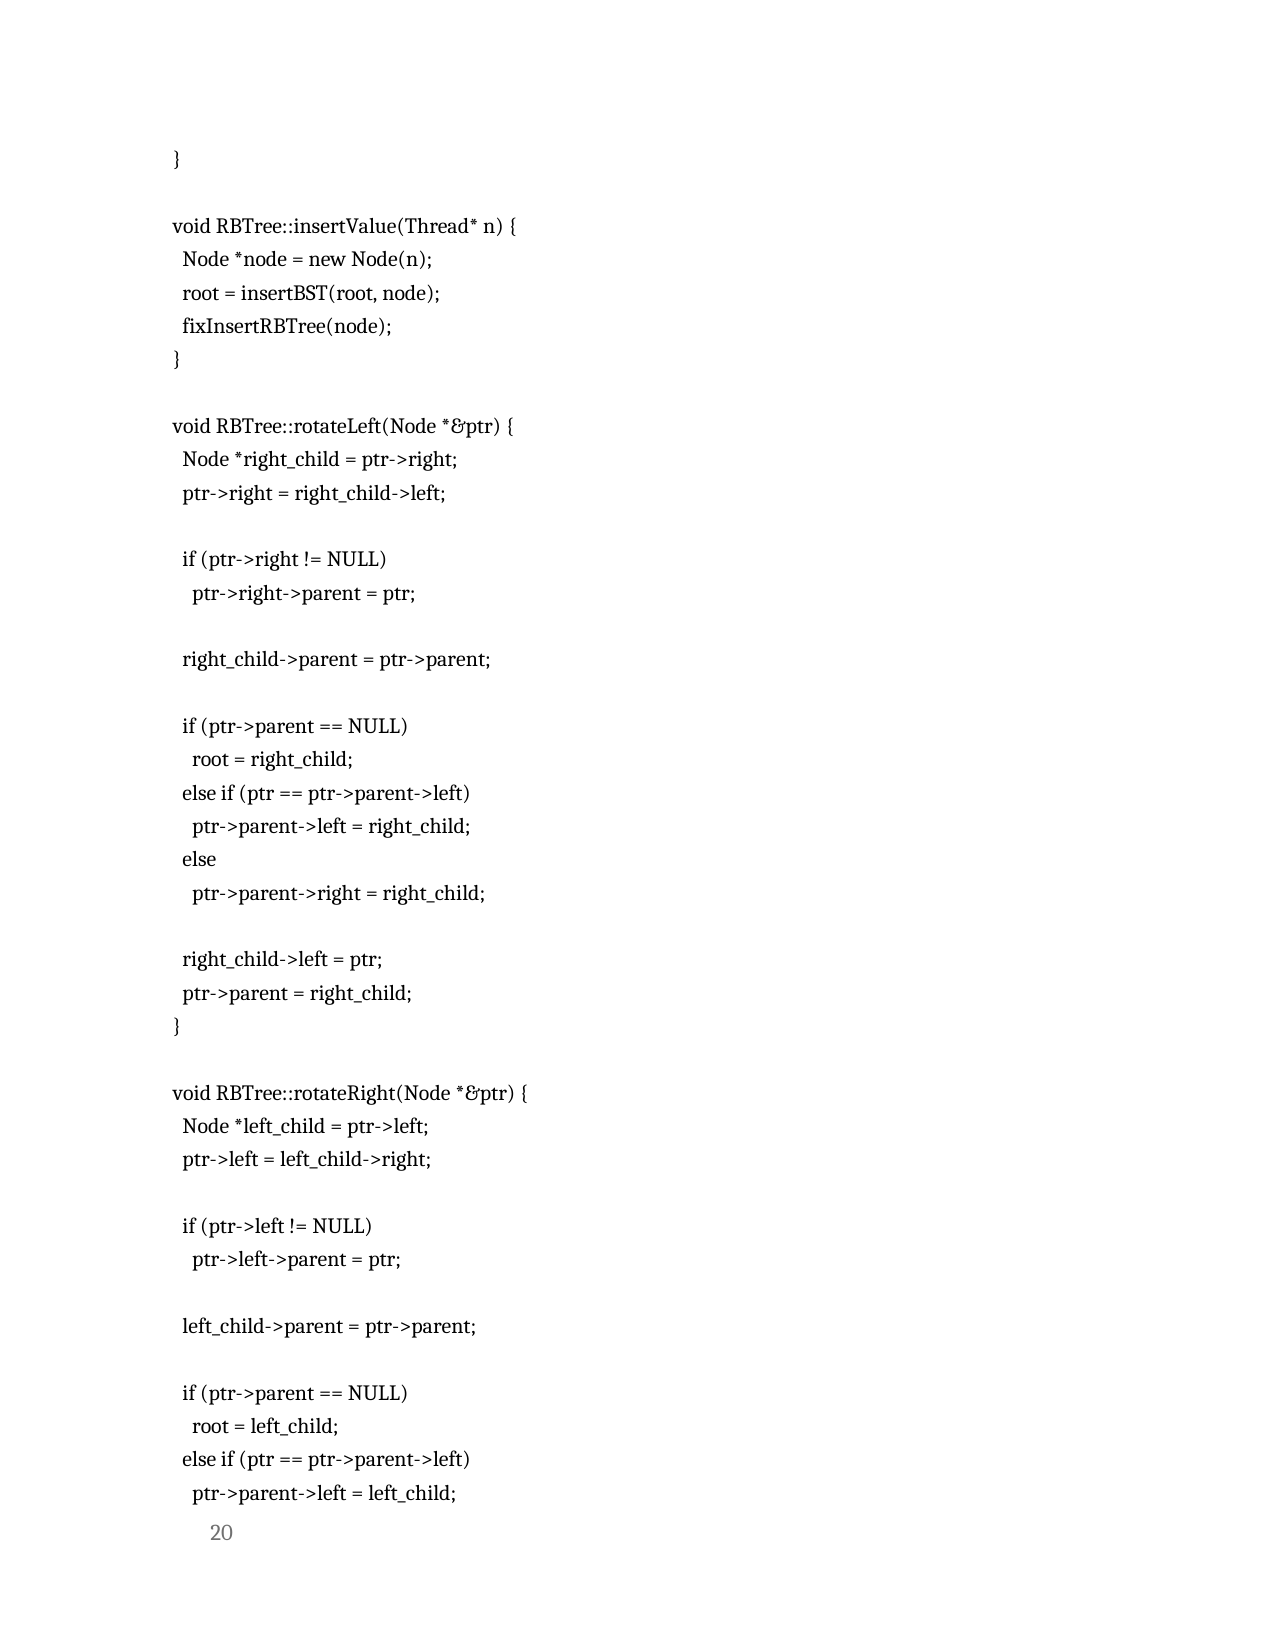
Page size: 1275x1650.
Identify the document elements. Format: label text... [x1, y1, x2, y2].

text right_child->parent = ptr->parent; [173, 650, 1103, 671]
text right_child->left = ptr; [173, 950, 1103, 971]
text fixInsertRBTree(node); [173, 317, 1103, 337]
text ptr->right = right_child->left; [173, 483, 1103, 504]
text root = insertBST(root, node); [173, 283, 1103, 304]
text if (ptr->parent == NULL) [173, 1383, 1103, 1404]
text ptr->parent->right = right_child; [173, 883, 1103, 904]
text else if (ptr == ptr->parent->left) [173, 1450, 1103, 1471]
text Node *node = new Node(n); [173, 250, 1103, 271]
text } [173, 1017, 1103, 1037]
text void RBTree::rotateRight(Node *&ptr) { [173, 1083, 1103, 1104]
text else if (ptr == ptr->parent->left) [173, 783, 1103, 804]
text Node *left_child = ptr->left; [173, 1117, 1103, 1137]
text Node *right_child = ptr->right; [173, 450, 1103, 471]
text ptr->right->parent = ptr; [173, 583, 1103, 604]
text root = left_child; [173, 1417, 1103, 1437]
text ptr->parent->left = left_child; [173, 1483, 1103, 1504]
text if (ptr->left != NULL) [173, 1217, 1103, 1237]
text ptr->parent = right_child; [173, 983, 1103, 1004]
text } [173, 150, 1103, 171]
text if (ptr->right != NULL) [173, 550, 1103, 571]
text left_child->parent = ptr->parent; [173, 1317, 1103, 1337]
text root = right_child; [173, 750, 1103, 771]
text else [173, 850, 1103, 871]
text ptr->left = left_child->right; [173, 1150, 1103, 1171]
text } [173, 350, 1103, 371]
text ptr->parent->left = right_child; [173, 817, 1103, 837]
text ptr->left->parent = ptr; [173, 1250, 1103, 1271]
text void RBTree::rotateLeft(Node *&ptr) { [173, 417, 1103, 437]
text if (ptr->parent == NULL) [173, 717, 1103, 737]
text void RBTree::insertValue(Thread* n) { [173, 217, 1103, 237]
